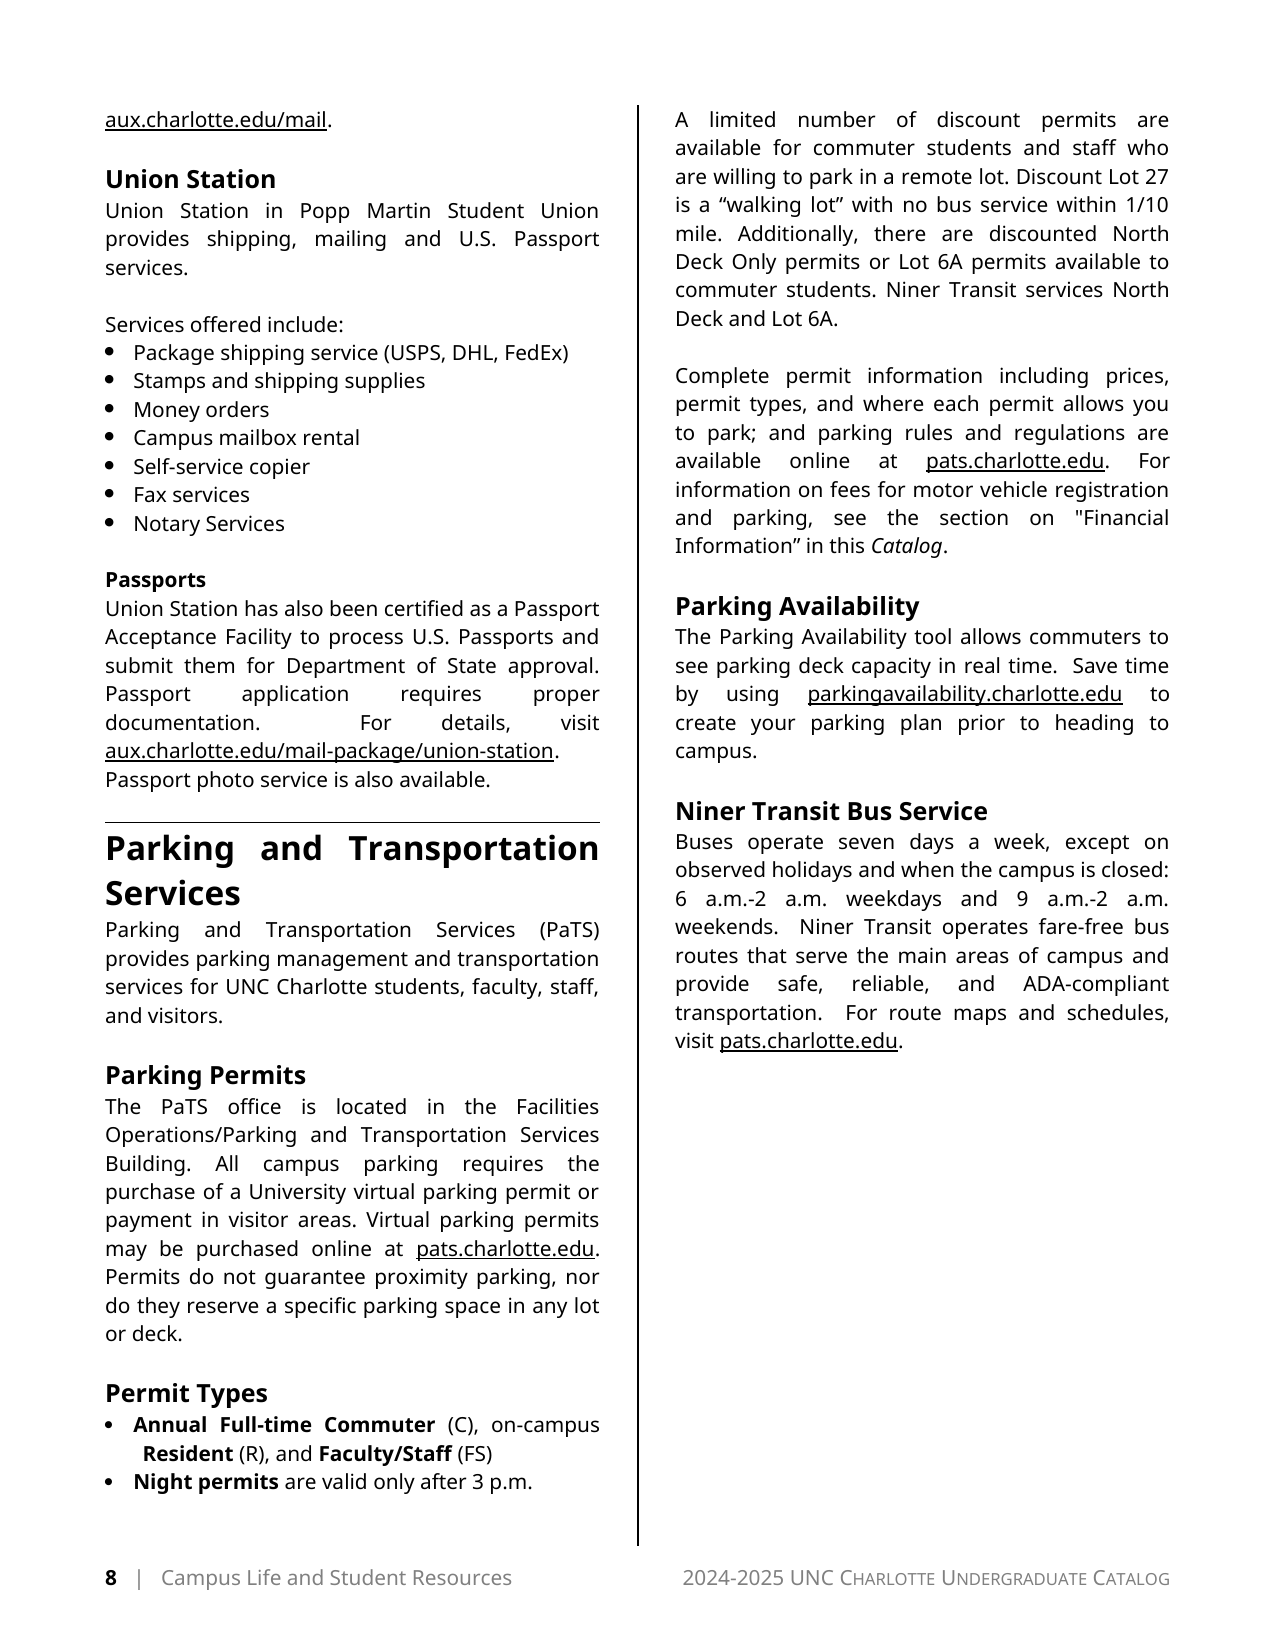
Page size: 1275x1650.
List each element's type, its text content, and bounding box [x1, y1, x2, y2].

text Services offered include: [105, 310, 600, 338]
list Campus mailbox rental [105, 423, 600, 452]
list Self-service copier [105, 452, 600, 480]
list Notary Services [105, 509, 600, 537]
list Night permits are valid only after 3 p.m. [105, 1467, 600, 1496]
list Stamps and shipping supplies [105, 367, 600, 395]
list Money orders [105, 395, 600, 423]
text Passports [105, 566, 600, 594]
list Package shipping service (USPS, DHL, FedEx) [105, 338, 600, 367]
text Buses operate seven days a week, except on observed holidays and when the campus is closed: 6 a.m.-2 a.m. weekdays and 9 a.m.-2 a.m. weekends. Niner Transit operates fare-free bus routes that serve the main areas of campus and provide safe, reliable, and ADA-compliant transportation. For route maps and schedules, visit pats.charlotte.edu. [675, 827, 1170, 1055]
text Union Station in Popp Martin Student Union provides shipping, mailing and U.S. Passport services. [105, 196, 600, 281]
text Parking and Transportation Services [105, 823, 600, 916]
list Fax services [105, 480, 600, 509]
text Union Station [105, 162, 600, 196]
text The Parking Availability tool allows commuters to see parking deck capacity in real time. Save time by using parkingavailability.charlotte.edu to create your parking plan prior to heading to campus. [675, 622, 1170, 765]
text Union Station has also been certified as a Passport Acceptance Facility to process U.S. Passports and submit them for Department of State approval. Passport application requires proper documentation. For details, visit aux.charlotte.edu/mail-package/union-station. Passport photo service is also available. [105, 594, 600, 793]
text A limited number of discount permits are available for commuter students and staff who are willing to park in a remote lot. Discount Lot 27 is a “walking lot” with no bus service within 1/10 mile. Additionally, there are discounted North Deck Only permits or Lot 6A permits available to commuter students. Niner Transit services North Deck and Lot 6A. [675, 105, 1170, 332]
text Parking Permits [105, 1058, 600, 1092]
text The PaTS office is located in the Facilities Operations/Parking and Transportation Services Building. All campus parking requires the purchase of a University virtual parking permit or payment in visitor areas. Virtual parking permits may be purchased online at pats.charlotte.edu. Permits do not guarantee proximity parking, nor do they reserve a specific parking space in any lot or deck. [105, 1092, 600, 1348]
text Complete permit information including prices, permit types, and where each permit allows you to park; and parking rules and regulations are available online at pats.charlotte.edu. For information on fees for motor vehicle registration and parking, see the section on "Financial Information” in this Catalog. [675, 361, 1170, 560]
text Permit Types [105, 1376, 600, 1410]
list Annual Full-time Commuter (C), on-campus Resident (R), and Faculty/Staff (FS) [105, 1410, 600, 1467]
text Niner Transit Bus Service [675, 793, 1170, 827]
text Parking and Transportation Services (PaTS) provides parking management and transportation services for UNC Charlotte students, faculty, staff, and visitors. [105, 916, 600, 1029]
text Parking Availability [675, 588, 1170, 622]
